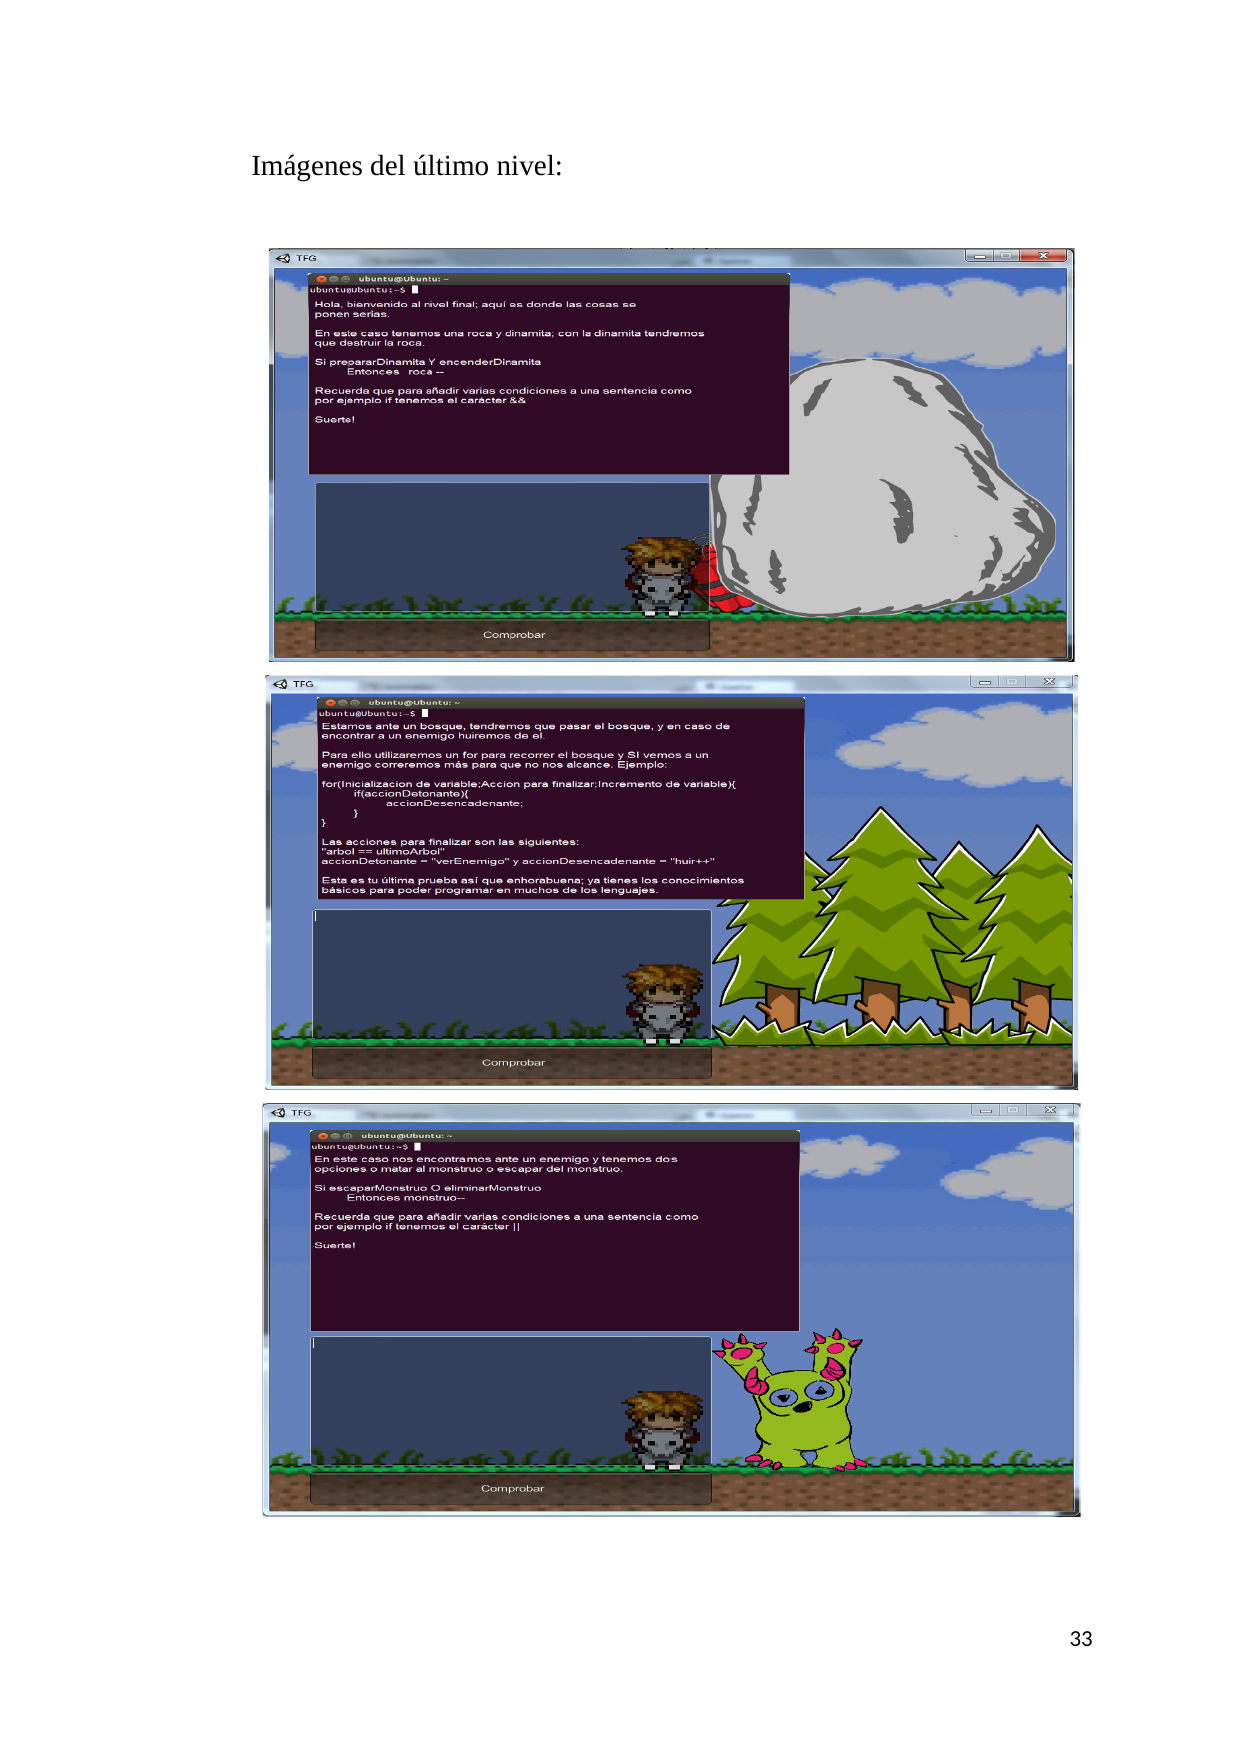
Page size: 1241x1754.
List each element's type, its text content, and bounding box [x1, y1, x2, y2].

text Imágenes del último nivel: [177, 148, 1092, 181]
picture [268, 248, 1075, 662]
picture [262, 1103, 1081, 1517]
picture [265, 675, 1079, 1090]
